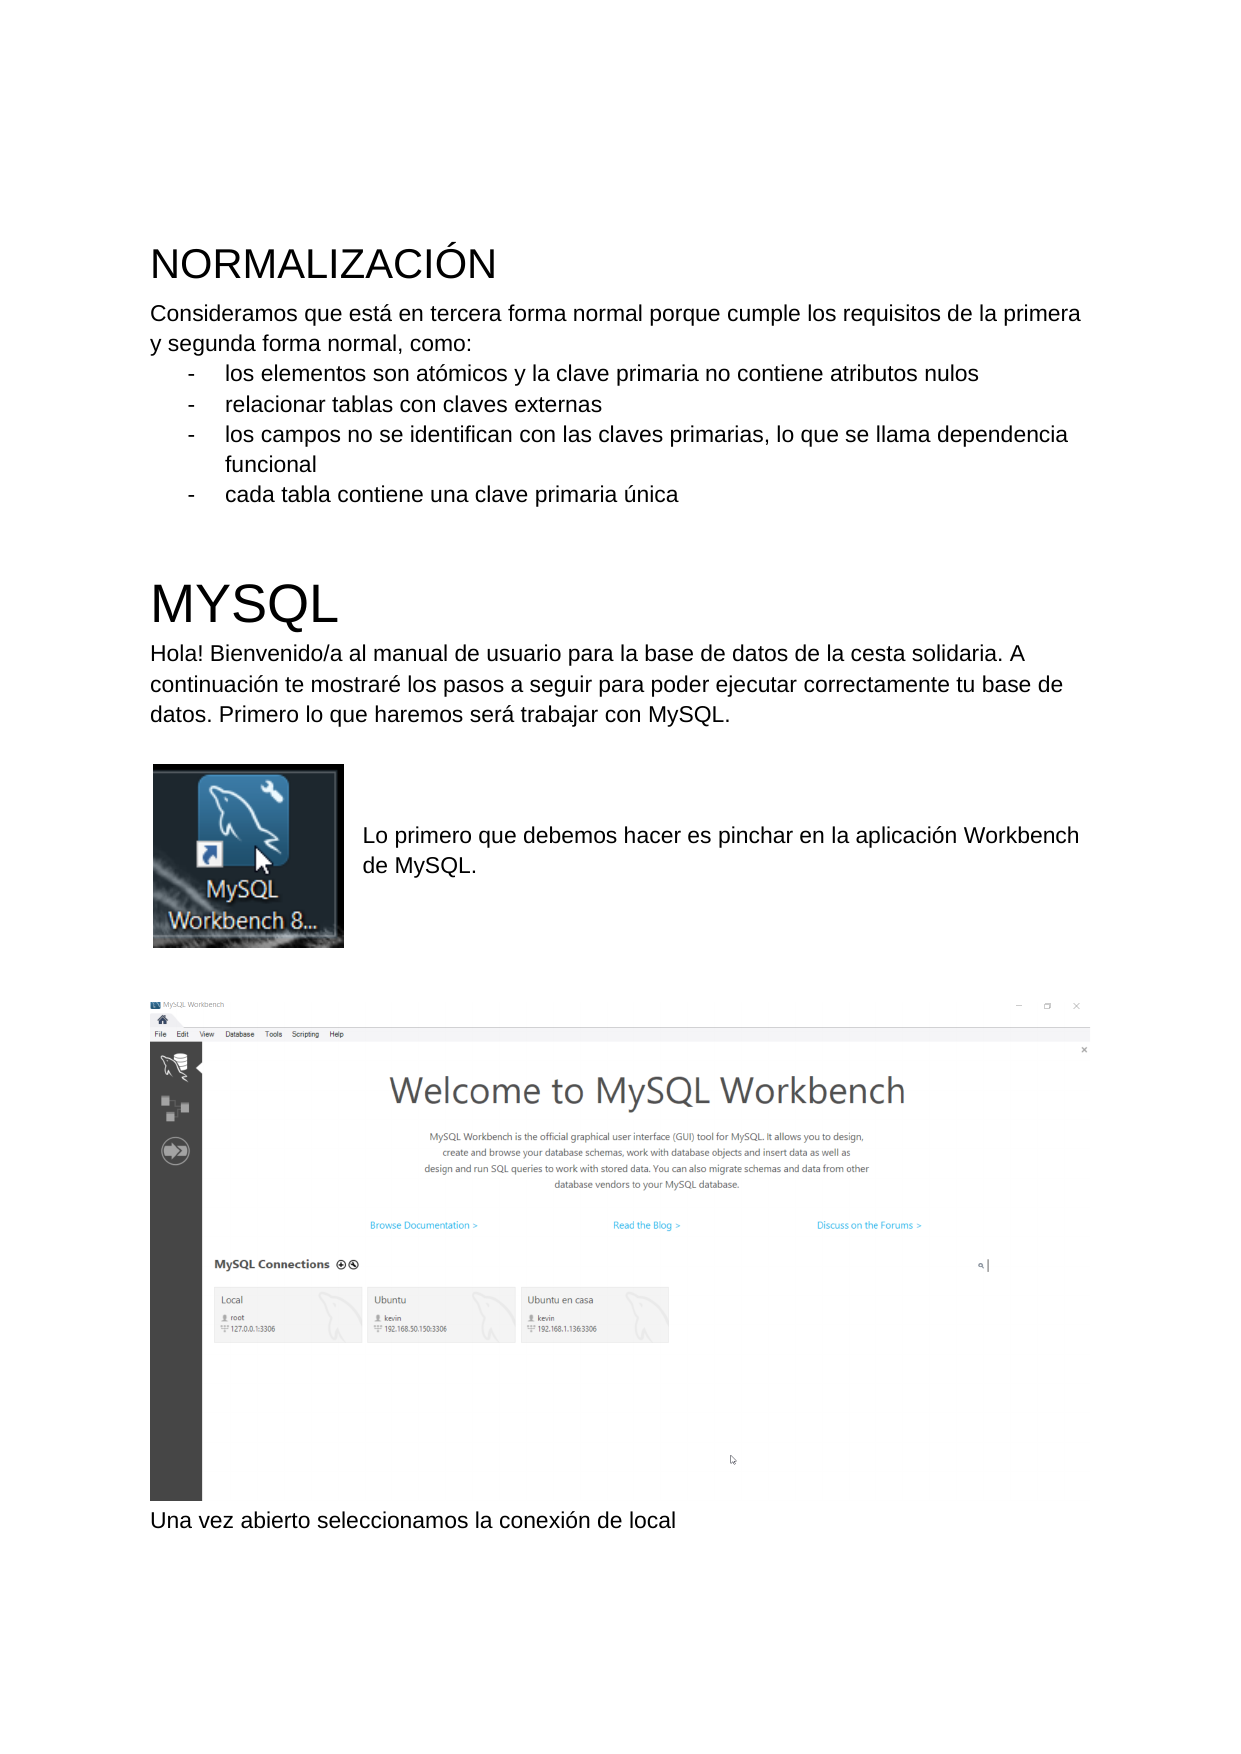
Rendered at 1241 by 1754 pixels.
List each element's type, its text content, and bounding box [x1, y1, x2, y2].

list los elementos son atómicos y la clave primaria no contiene atributos nulos [187, 360, 1090, 387]
text Consideramos que está en tercera forma normal porque cumple los requisitos de la primera y segunda forma normal, como: [150, 300, 1090, 357]
list los campos no se identifican con las claves primarias, lo que se llama dependencia funcional [187, 421, 1090, 477]
list cada tabla contiene una clave primaria única [187, 481, 1090, 508]
text Lo primero que debemos hacer es pinchar en la aplicación Workbench de MySQL. [344, 822, 1090, 878]
subtitle NORMALIZACIÓN [150, 239, 1090, 287]
text Una vez abierto seleccionamos la conexión de local [150, 1507, 1090, 1533]
list relacionar tablas con claves externas [187, 391, 1090, 417]
title MYSQL [150, 572, 1090, 634]
picture [150, 1002, 1091, 1501]
text Hola! Bienvenido/a al manual de usuario para la base de datos de la cesta solidaria. A continuación te mostraré los pasos a seguir para poder ejecutar correctamente tu base de datos. Primero lo que haremos será trabajar con MySQL. [150, 640, 1090, 727]
picture [153, 764, 344, 948]
